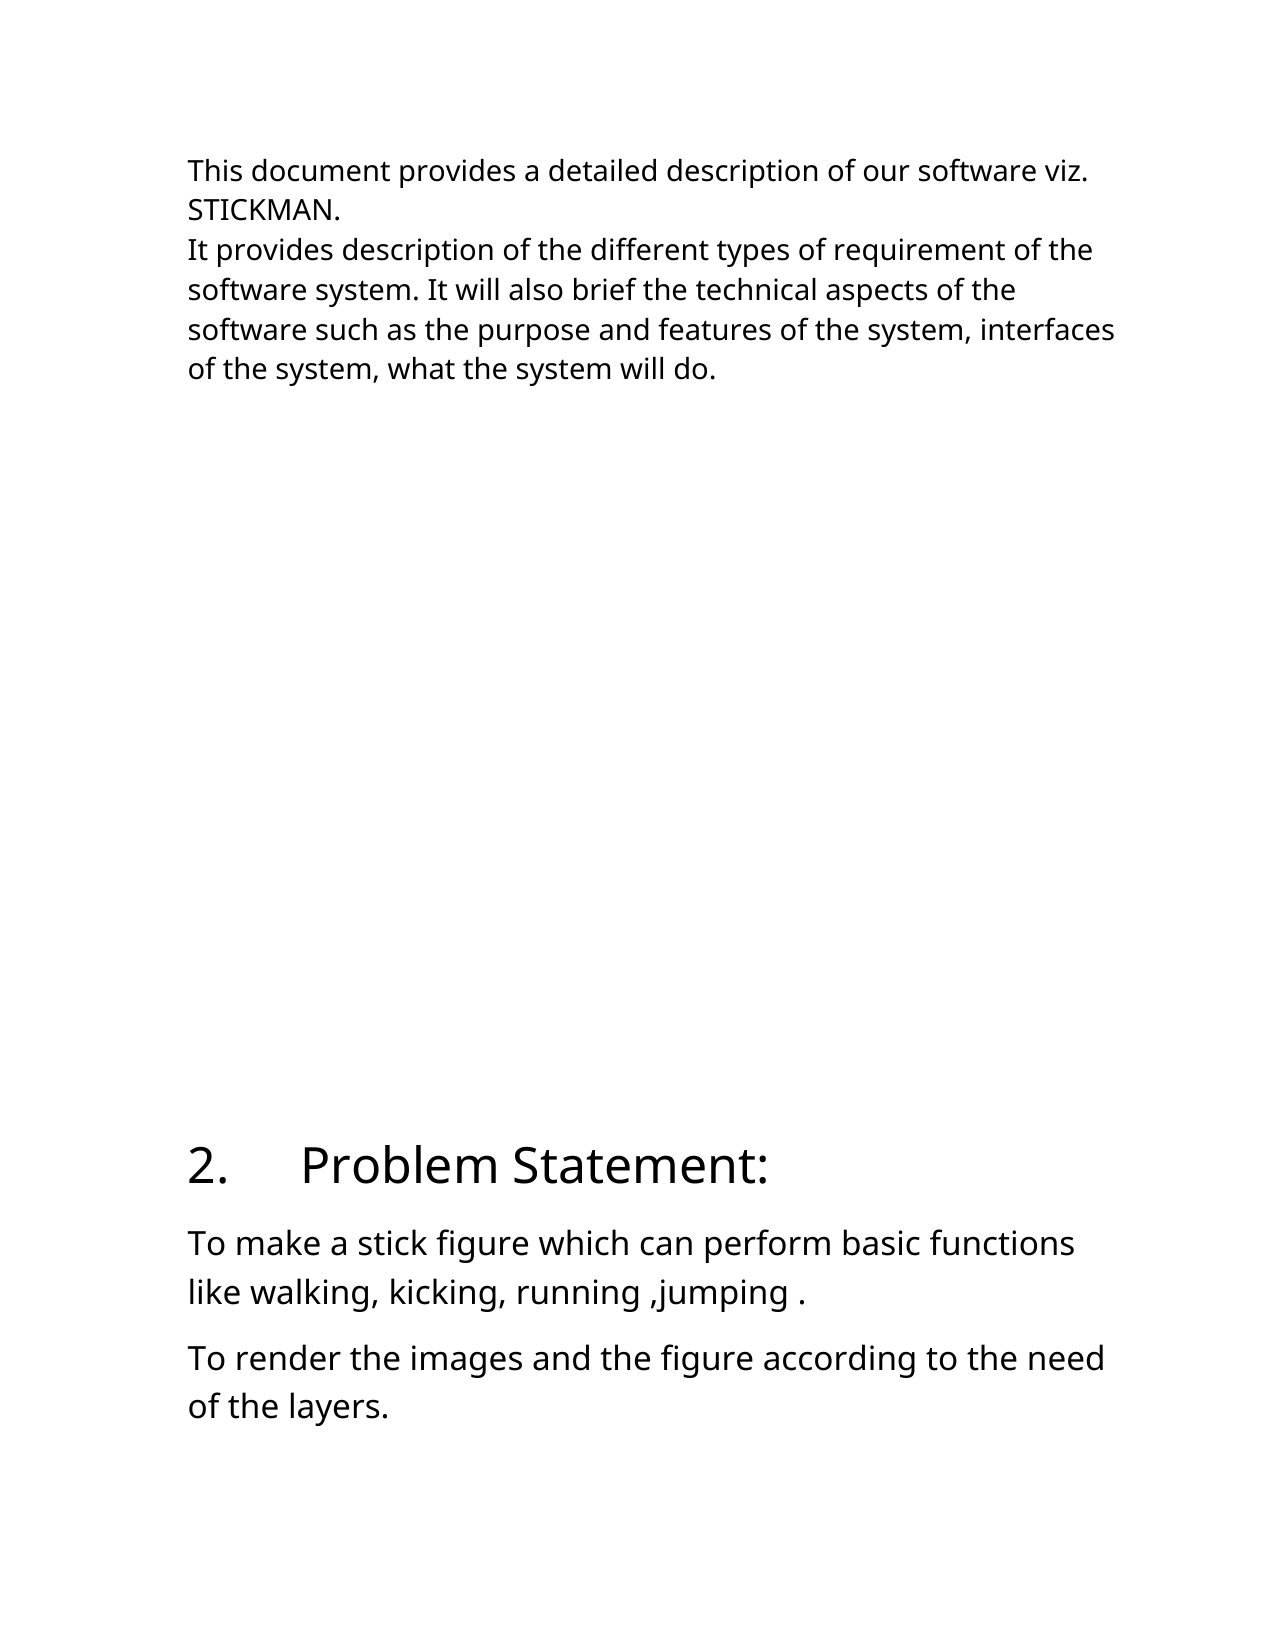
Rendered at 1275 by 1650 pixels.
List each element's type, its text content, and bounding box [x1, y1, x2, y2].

text To make a stick figure which can perform basic functions like walking, kicking, running ,jumping . [187, 1220, 1125, 1314]
text This document provides a detailed description of our software viz. [187, 150, 1125, 190]
text of the system, what the system will do. [187, 348, 1125, 388]
text STICKMAN. [187, 190, 1125, 229]
text software such as the purpose and features of the system, interfaces [187, 309, 1125, 348]
text It provides description of the different types of requirement of the [187, 229, 1125, 269]
text software system. It will also brief the technical aspects of the [187, 269, 1125, 309]
text To render the images and the figure according to the need of the layers. [187, 1334, 1125, 1429]
list Problem Statement: [187, 1129, 1125, 1198]
